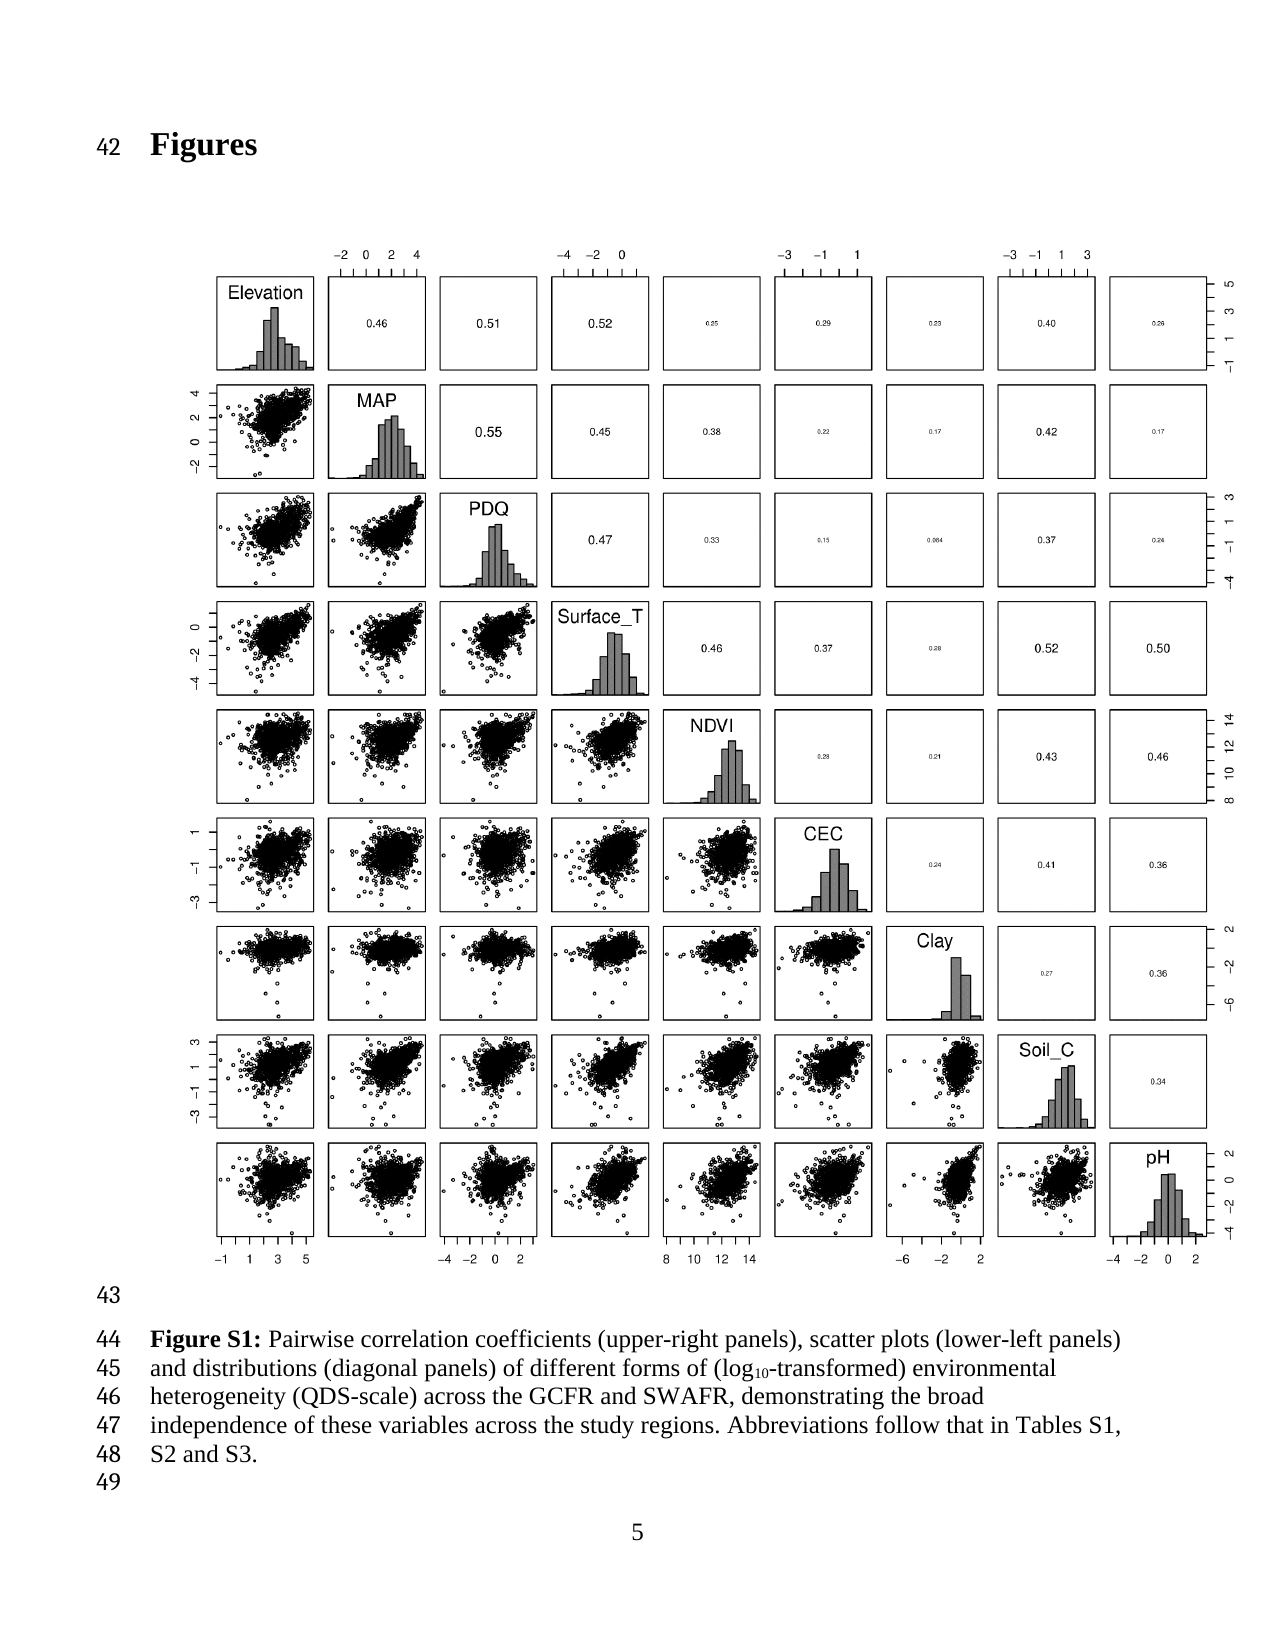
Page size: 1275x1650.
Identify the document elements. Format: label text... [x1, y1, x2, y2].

text Figure S1: Pairwise correlation coefficients (upper-right panels), scatter plots (lower-left panels) and distributions (diagonal panels) of different forms of (log10-transformed) environmental heterogeneity (QDS-scale) across the GCFR and SWAFR, demonstrating the broad independence of these variables across the study regions. Abbreviations follow that in Tables S1, S2 and S3. [150, 1324, 1125, 1468]
subtitle Figures [150, 124, 1125, 162]
picture [150, 180, 1273, 1303]
